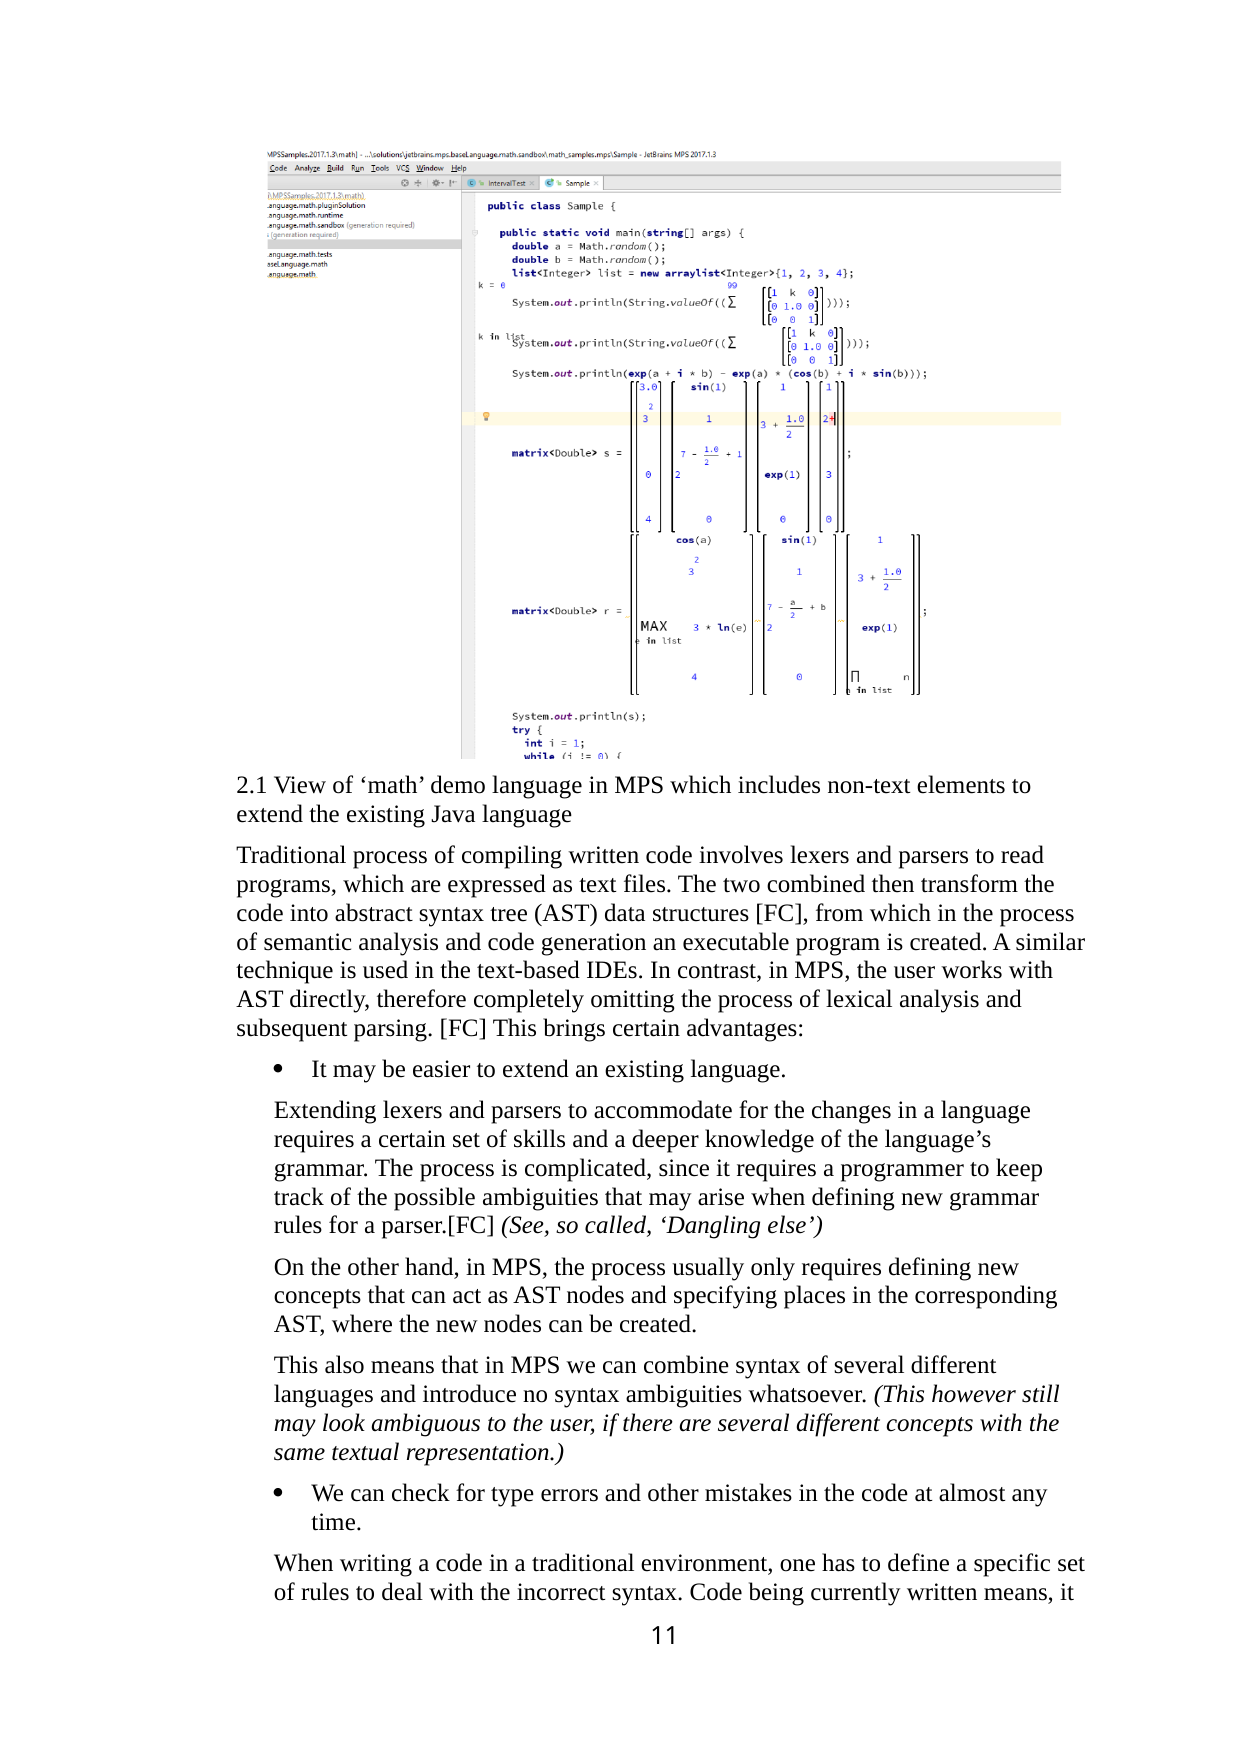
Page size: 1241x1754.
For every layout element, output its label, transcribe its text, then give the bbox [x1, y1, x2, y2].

text This also means that in MPS we can combine syntax of several different languages and introduce no syntax ambiguities whatsoever. (This however still may look ambiguous to the user, if there are several different concepts with the same textual representation.) [274, 1351, 1092, 1466]
picture [267, 147, 1062, 759]
list It may be easier to extend an existing language. [274, 1054, 1092, 1083]
text Extending lexers and parsers to accommodate for the changes in a language requires a certain set of skills and a deeper knowledge of the language’s grammar. The process is complicated, since it requires a programmer to keep track of the possible ambiguities that may arise when defining new grammar rules for a parser.[FC] (See, so called, ‘Dangling else’) [274, 1096, 1092, 1239]
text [274, 1548, 1092, 1606]
list We can check for type errors and other mistakes in the code at almost any time. [274, 1478, 1092, 1536]
text Traditional process of compiling written code involves lexers and parsers to read programs, which are expressed as text files. The two combined then transform the code into abstract syntax tree (AST) data structures [FC], from which in the process of semantic analysis and code generation an executable program is created. A similar technique is used in the text-based IDEs. In contrast, in MPS, the user works with AST directly, therefore completely omitting the process of lexical analysis and subsequent parsing. [FC] This brings certain advantages: [236, 841, 1092, 1042]
text On the other hand, in MPS, the process usually only requires defining new concepts that can act as AST nodes and specifying places in the corresponding AST, where the new nodes can be created. [274, 1252, 1092, 1338]
text 2.1 View of ‘math’ demo language in MPS which includes non-text elements to extend the existing Java language [236, 771, 1092, 828]
